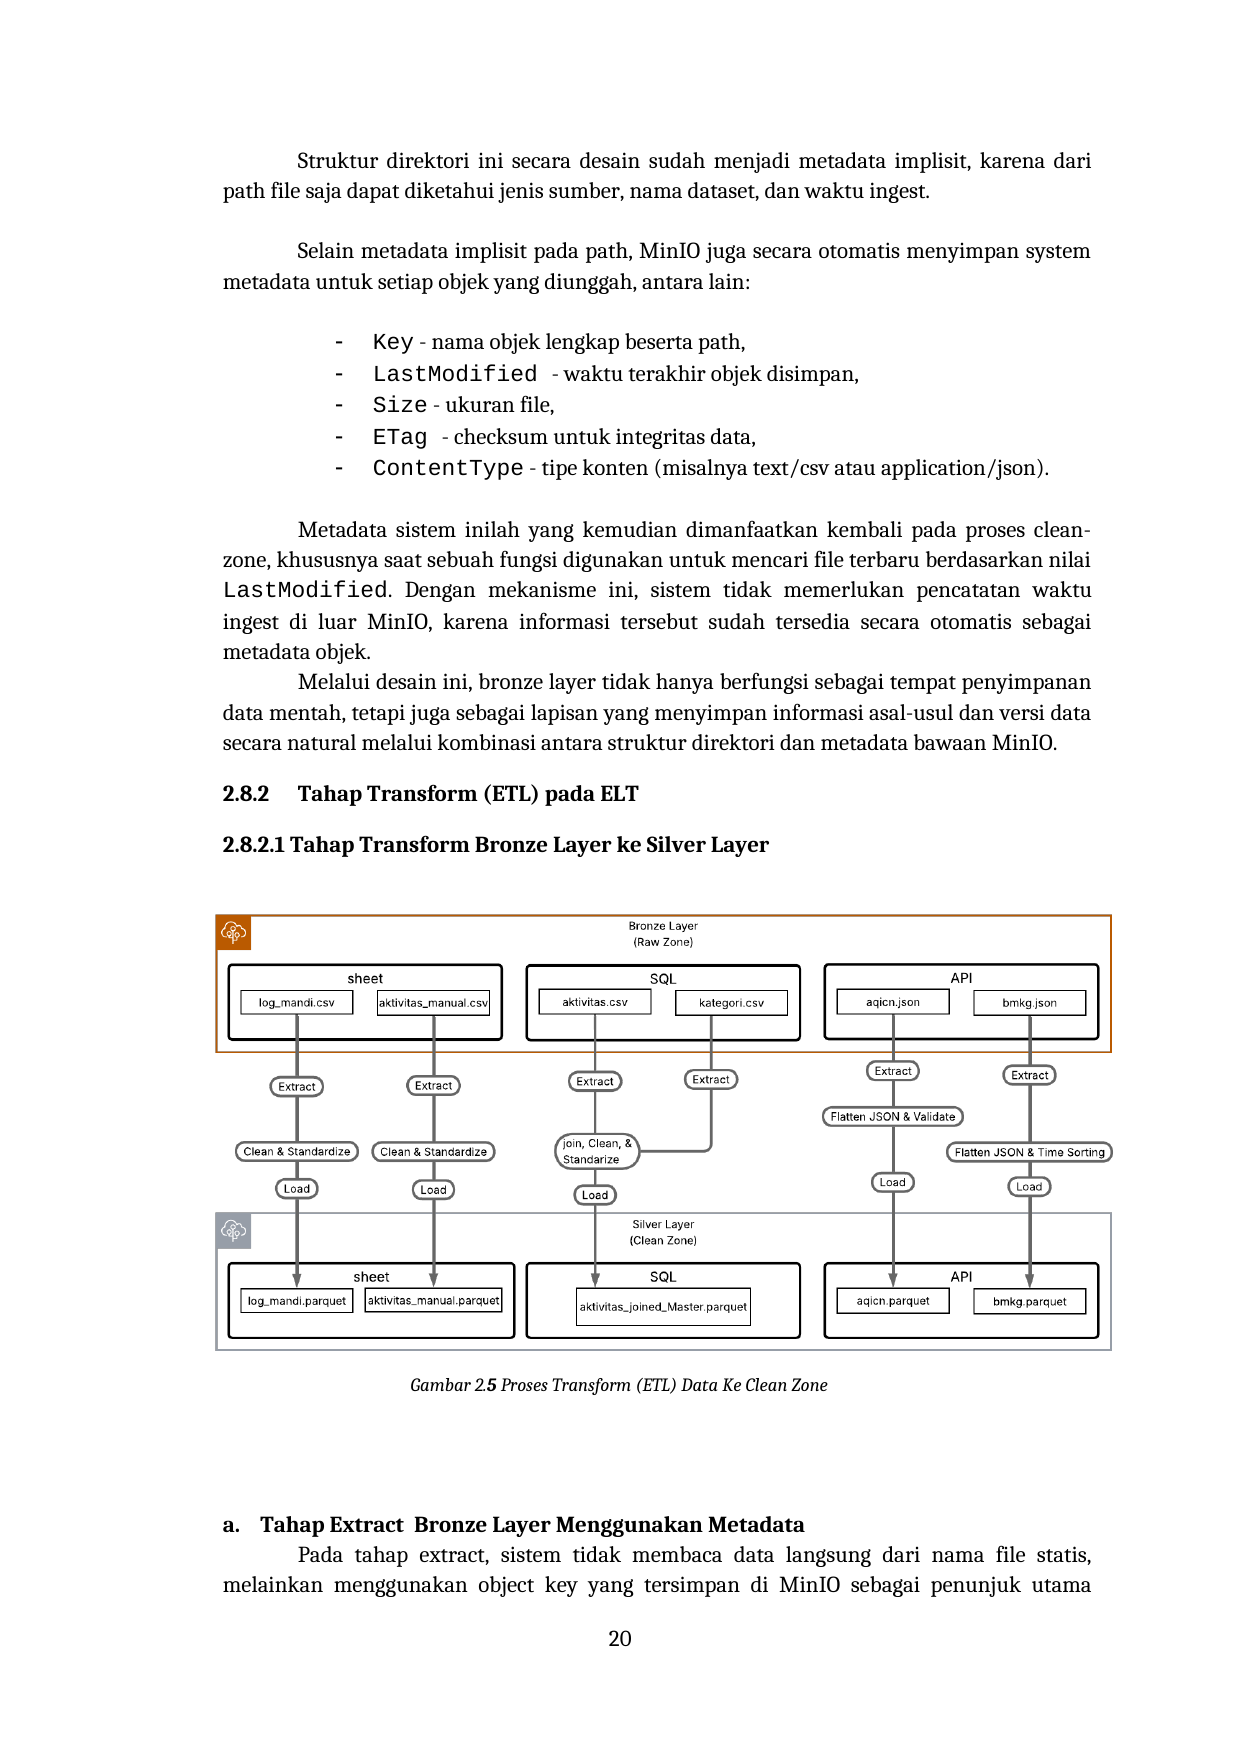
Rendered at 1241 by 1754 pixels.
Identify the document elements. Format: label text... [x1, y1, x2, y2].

list Tahap Extract Bronze Layer Menggunakan Metadata [223, 1512, 1093, 1538]
list ETag - checksum untuk integritas data, [335, 423, 1093, 451]
list Melalui desain ini, bronze layer tidak hanya berfungsi sebagai tempat penyimpanan data mentah, tetapi juga sebagai lapisan yang menyimpan informasi asal-usul dan versi data secara natural melalui kombinasi antara struktur direktori dan metadata bawaan MinIO. [223, 669, 1093, 756]
list LastModified - waktu terakhir objek disimpan, [335, 360, 1093, 388]
picture [192, 891, 1137, 1375]
list Key - nama objek lengkap beserta path, [335, 329, 1093, 356]
list Metadata sistem inilah yang kemudian dimanfaatkan kembali pada proses clean-zone, khususnya saat sebuah fungsi digunakan untuk mencari file terbaru berdasarkan nilai LastModified. Dengan mekanisme ini, sistem tidak memerlukan pencatatan waktu ingest di luar MinIO, karena informasi tersebut sudah tersedia secara otomatis sebagai metadata objek. [223, 517, 1093, 665]
list Size - ukuran file, [335, 392, 1093, 419]
list ContentType - tipe konten (misalnya text/csv atau application/json). [335, 455, 1093, 483]
subtitle 2.8.2 Tahap Transform (ETL) pada ELT [148, 781, 1093, 807]
list Selain metadata implisit pada path, MinIO juga secara otomatis menyimpan system metadata untuk setiap objek yang diunggah, antara lain: [223, 238, 1093, 295]
text Gambar 2.5 Proses Transform (ETL) Data Ke Clean Zone [148, 1375, 1093, 1397]
list Struktur direktori ini secara desain sudah menjadi metadata implisit, karena dari path file saja dapat diketahui jenis sumber, nama dataset, dan waktu ingest. [223, 148, 1093, 204]
subtitle 2.8.2.1 Tahap Transform Bronze Layer ke Silver Layer [223, 832, 1093, 858]
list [223, 1542, 1093, 1599]
